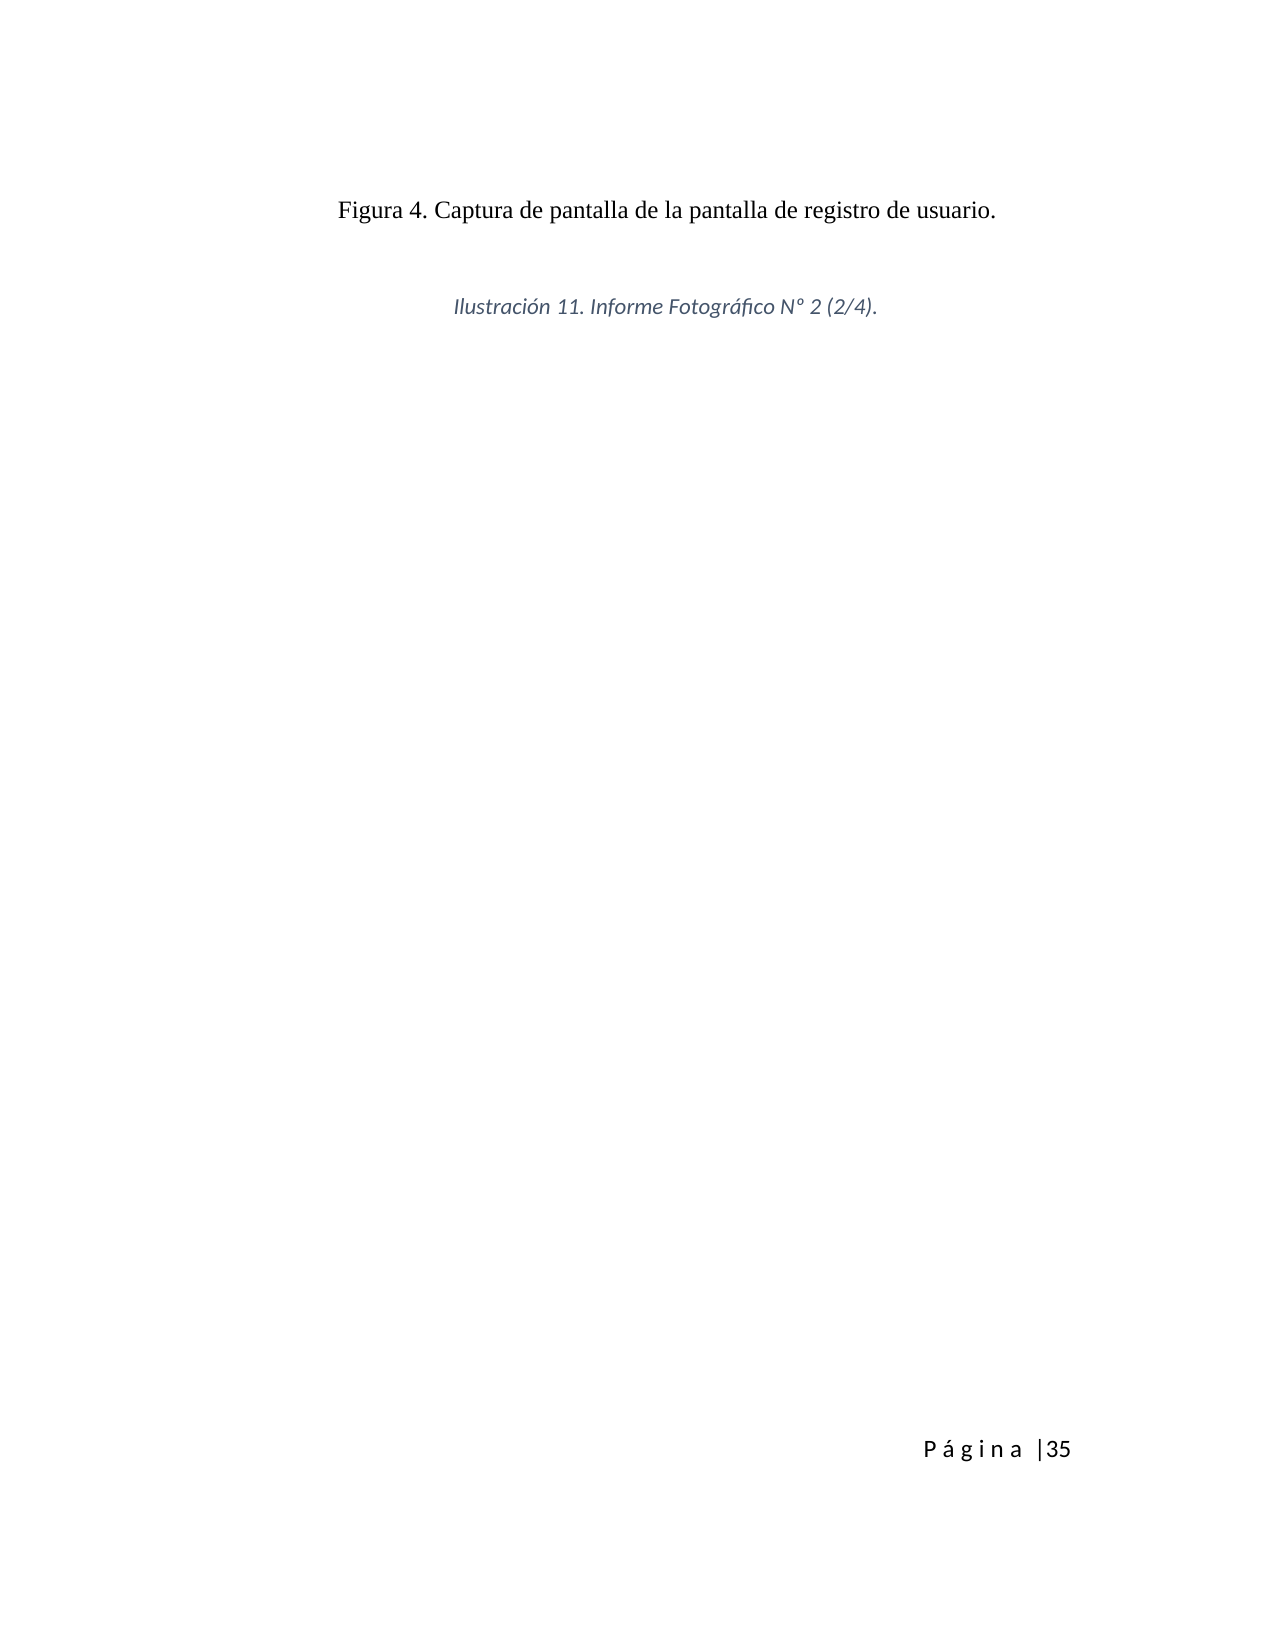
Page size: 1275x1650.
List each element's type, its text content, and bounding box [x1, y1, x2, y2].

text Figura 4. Captura de pantalla de la pantalla de registro de usuario. [236, 195, 1098, 224]
